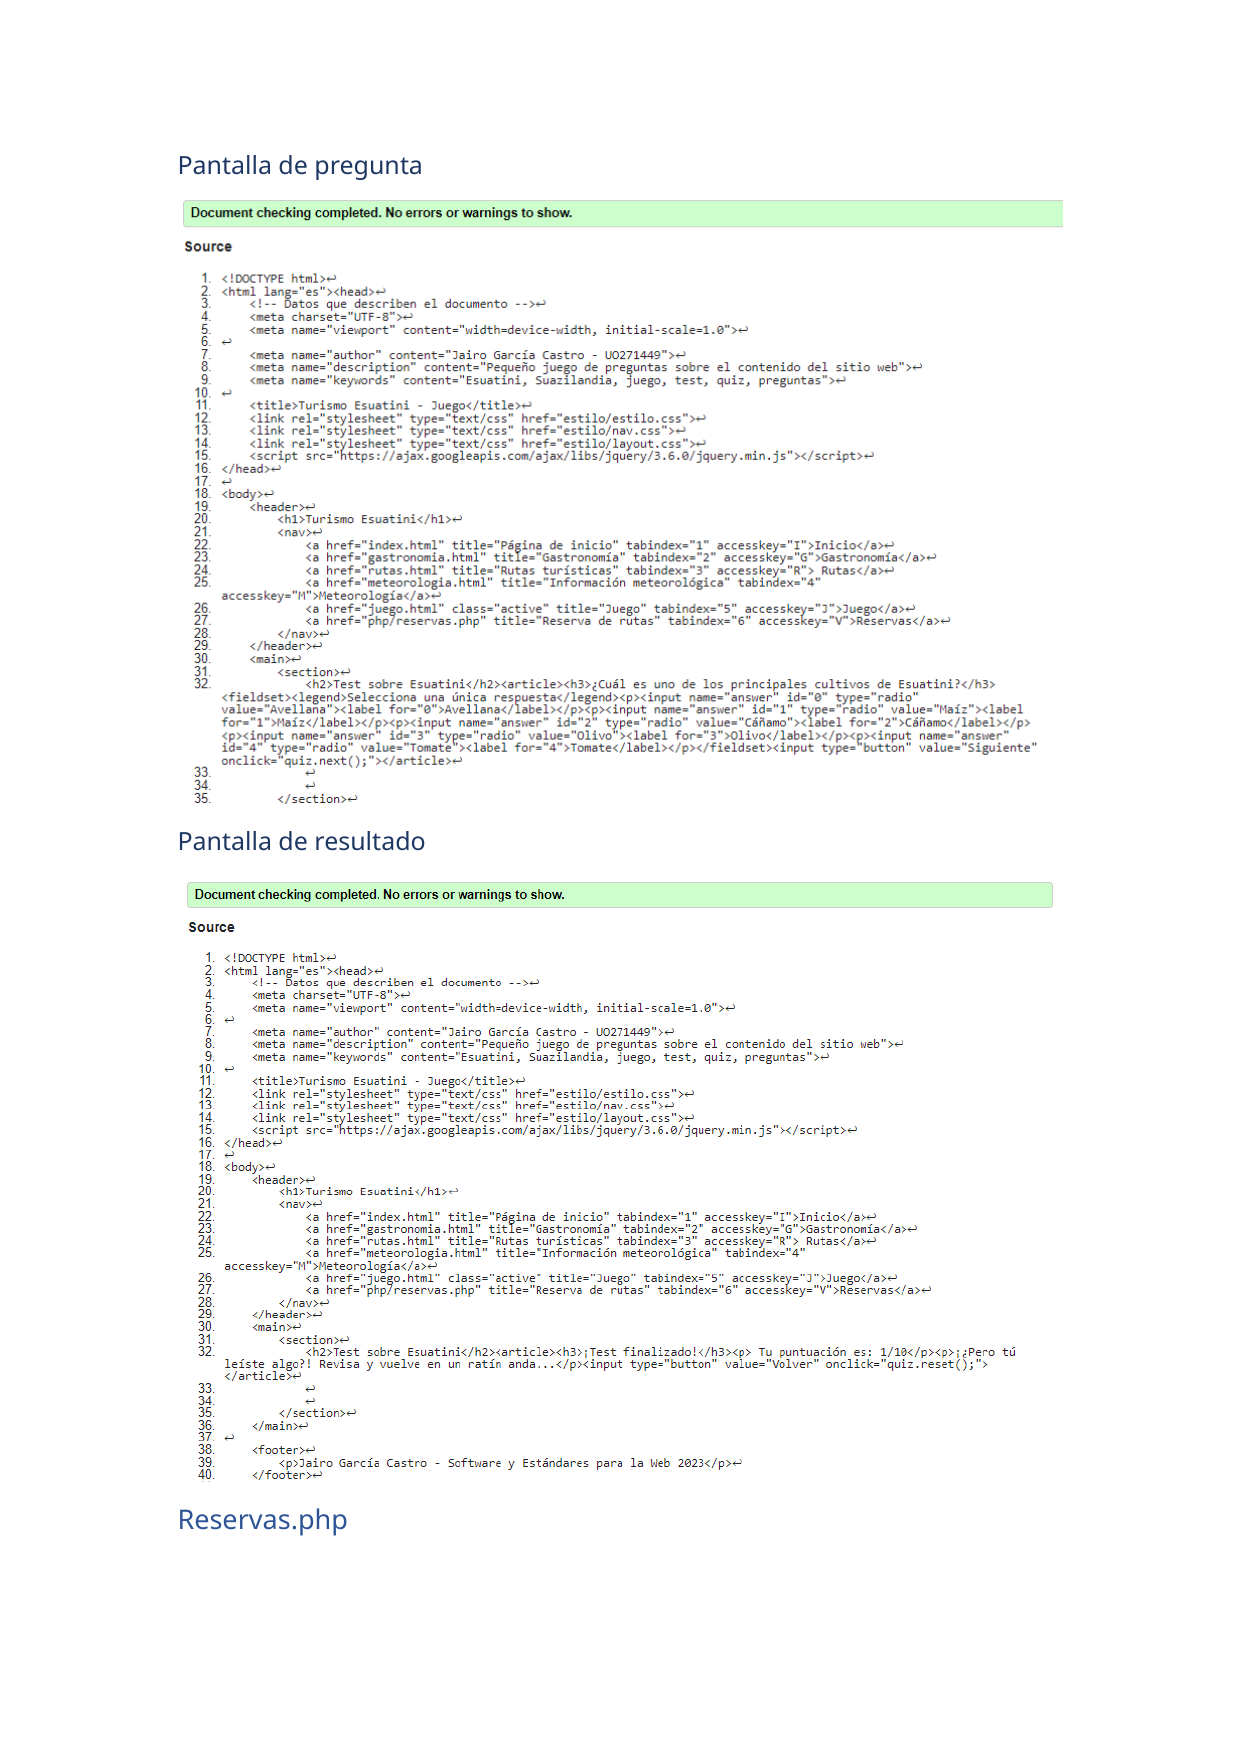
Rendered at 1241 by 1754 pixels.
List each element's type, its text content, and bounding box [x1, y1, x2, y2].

subtitle Pantalla de resultado [177, 824, 1063, 858]
picture [177, 860, 1063, 1482]
picture [177, 184, 1063, 805]
subtitle Pantalla de pregunta [177, 148, 1063, 182]
subtitle Reservas.php [177, 1500, 1063, 1537]
